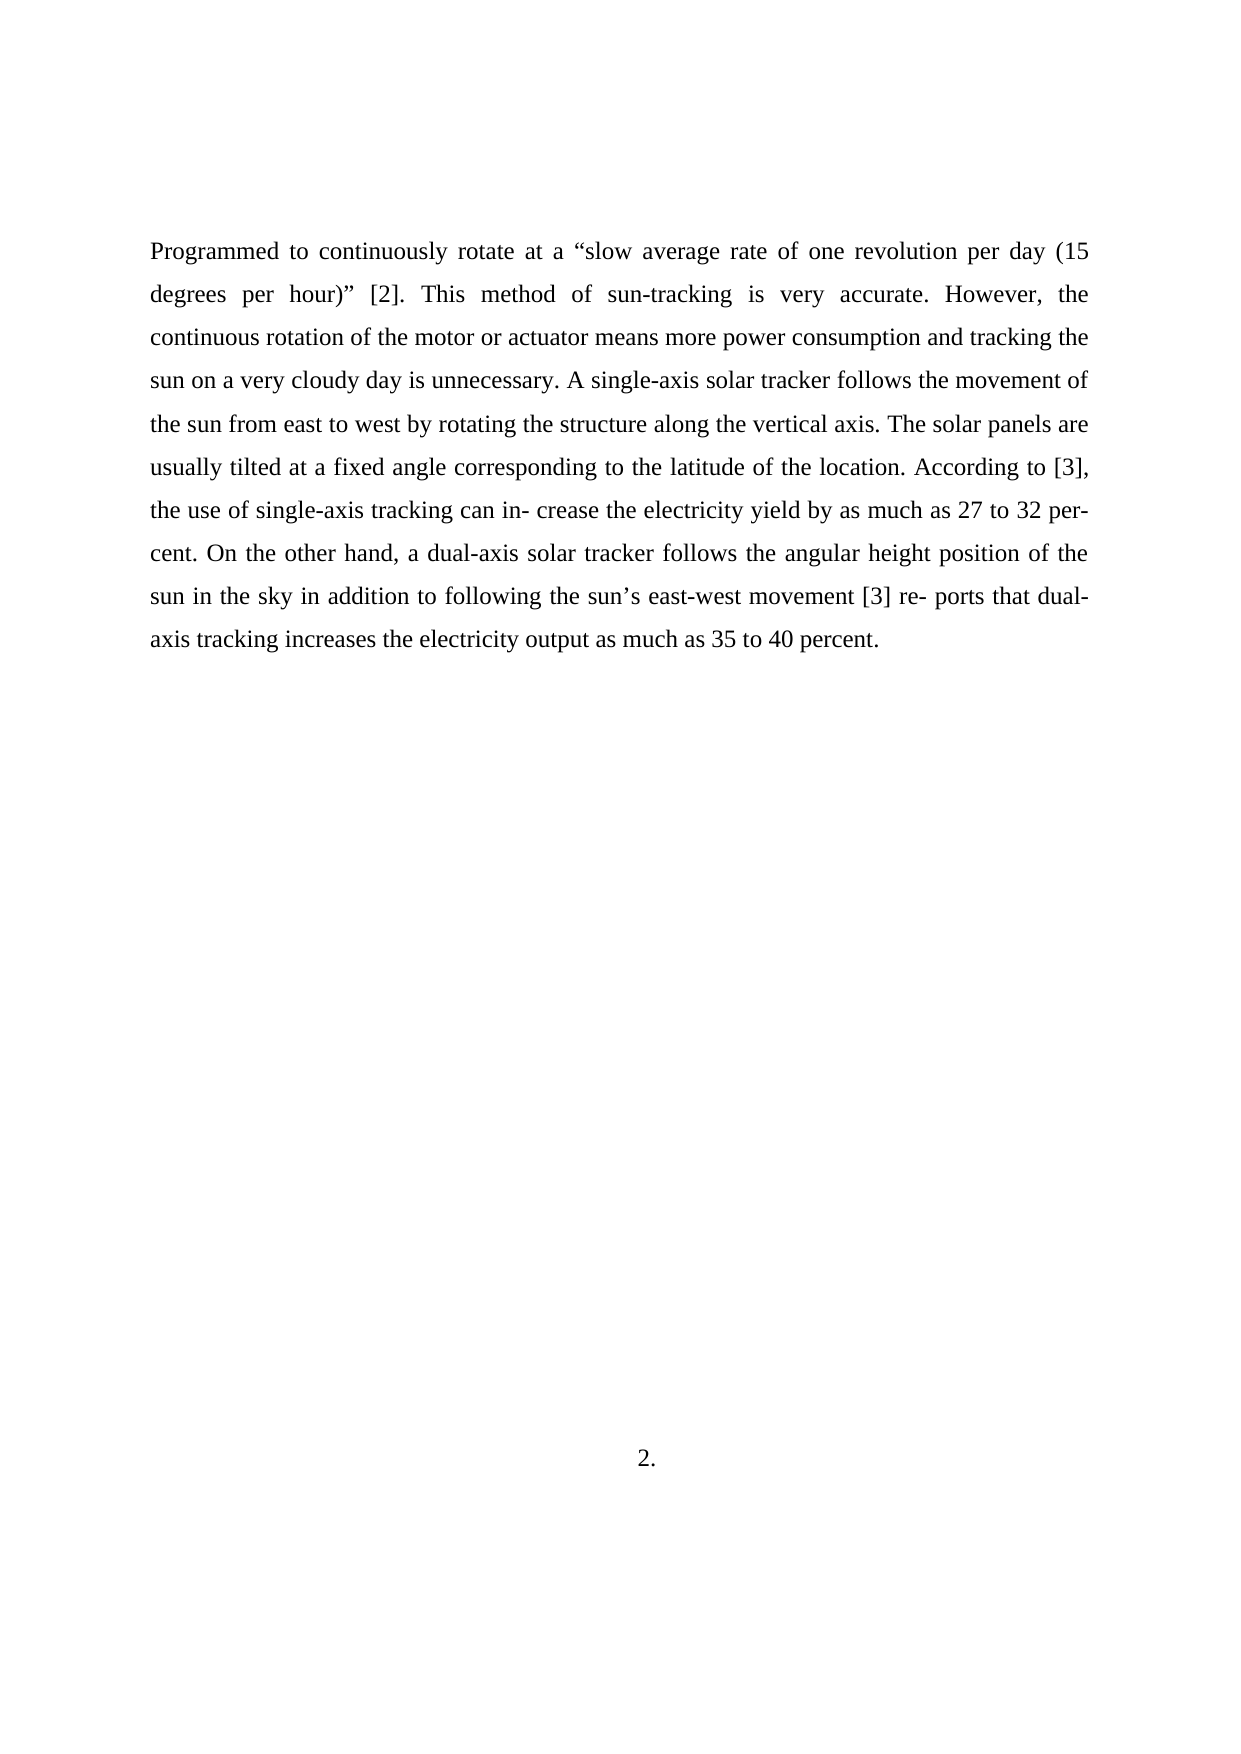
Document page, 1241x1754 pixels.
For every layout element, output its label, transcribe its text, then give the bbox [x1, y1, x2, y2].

text Programmed to continuously rotate at a “slow average rate of one revolution per day (15 degrees per hour)” [2]. This method of sun-tracking is very accurate. However, the continuous rotation of the motor or actuator means more power consumption and tracking the sun on a very cloudy day is unnecessary. A single-axis solar tracker follows the movement of the sun from east to west by rotating the structure along the vertical axis. The solar panels are usually tilted at a fixed angle corresponding to the latitude of the location. According to [3], the use of single-axis tracking can in- crease the electricity yield by as much as 27 to 32 per- cent. On the other hand, a dual-axis solar tracker follows the angular height position of the sun in the sky in addition to following the sun’s east-west movement [3] re- ports that dual-axis tracking increases the electricity output as much as 35 to 40 percent. [150, 236, 1090, 653]
